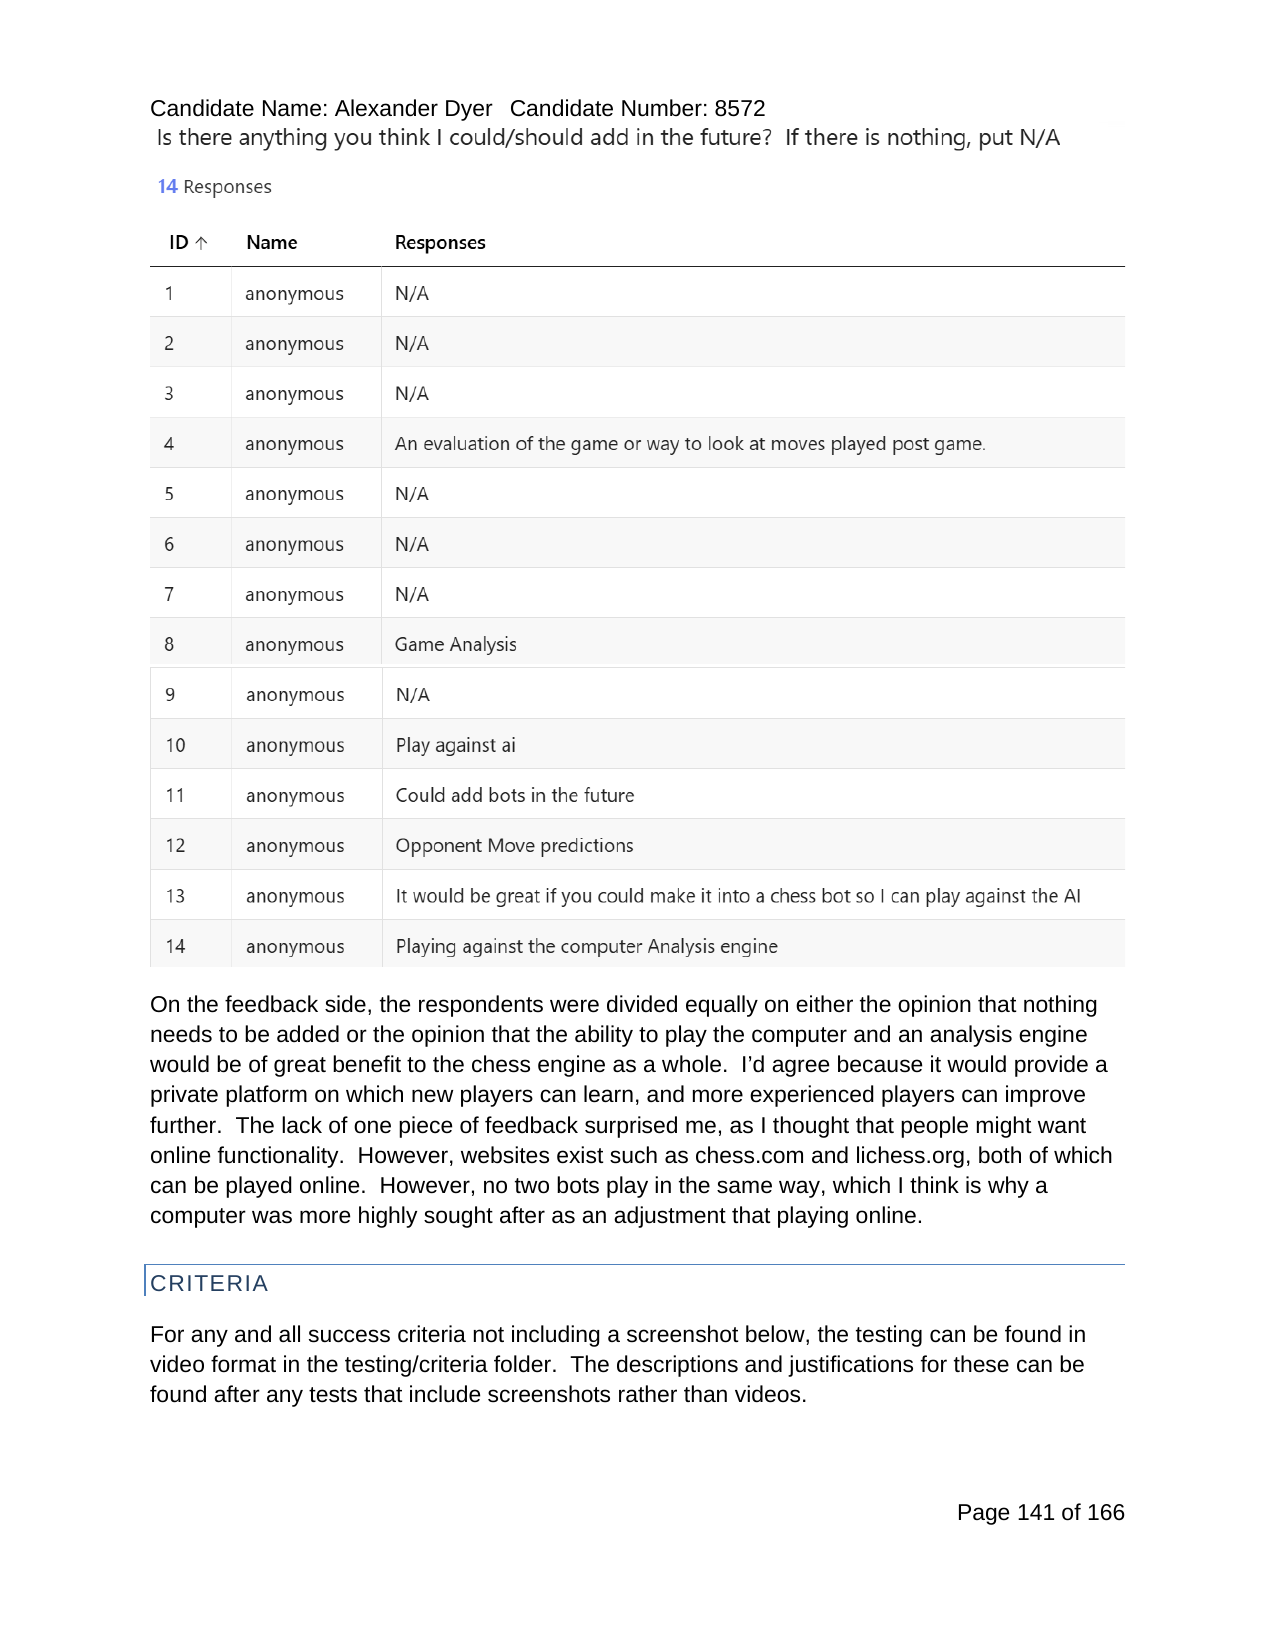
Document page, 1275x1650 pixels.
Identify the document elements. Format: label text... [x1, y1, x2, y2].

picture [150, 667, 1125, 967]
picture [150, 121, 1125, 664]
text For any and all success criteria not including a screenshot below, the testing can be found in video format in the testing/criteria folder. The descriptions and justifications for these can be found after any tests that include screenshots rather than videos. [150, 1321, 1125, 1407]
text On the feedback side, the respondents were divided equally on either the opinion that nothing needs to be added or the opinion that the ability to play the computer and an analysis engine would be of great benefit to the chess engine as a whole. I’d agree because it would provide a private platform on which new players can learn, and more experienced players can improve further. The lack of one piece of feedback surprised me, as I thought that people might want online functionality. However, websites exist such as chess.com and lichess.org, both of which can be played online. However, no two bots play in the same way, which I think is why a computer was more highly sought after as an adjustment that playing online. [150, 991, 1125, 1229]
subtitle Criteria [146, 1265, 1125, 1296]
